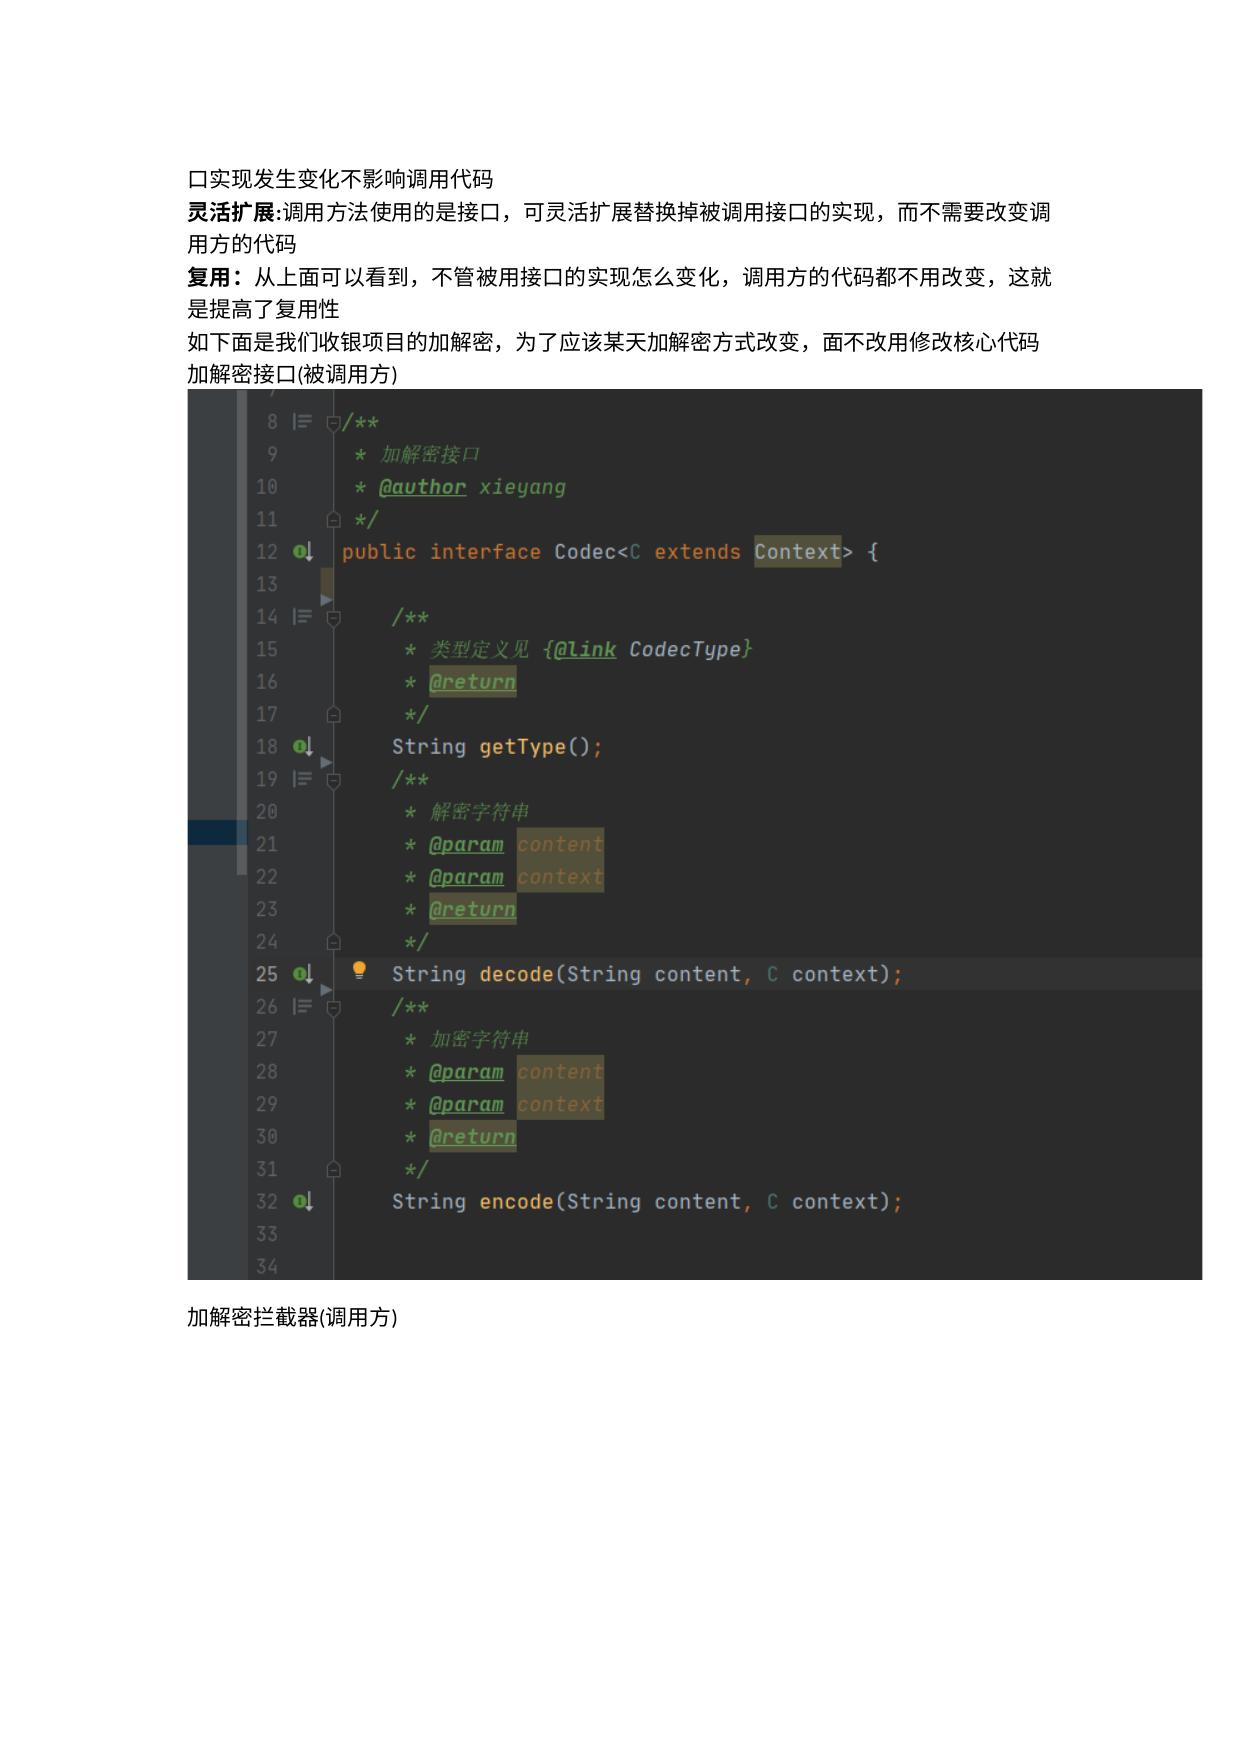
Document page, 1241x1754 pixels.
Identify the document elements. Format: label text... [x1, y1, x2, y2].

picture [187, 389, 1203, 1280]
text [187, 162, 1053, 194]
text 复用：从上面可以看到，不管被用接口的实现怎么变化，调用方的代码都不用改变，这就是提高了复用性 [187, 259, 1053, 324]
text 如下面是我们收银项目的加解密，为了应该某天加解密方式改变，面不改用修改核心代码 [187, 324, 1053, 357]
text 灵活扩展:调用方法使用的是接口，可灵活扩展替换掉被调用接口的实现，而不需要改变调用方的代码 [187, 194, 1053, 259]
text 加解密接口(被调用方) [187, 357, 1053, 389]
text 加解密拦截器(调用方) [187, 1299, 1053, 1332]
